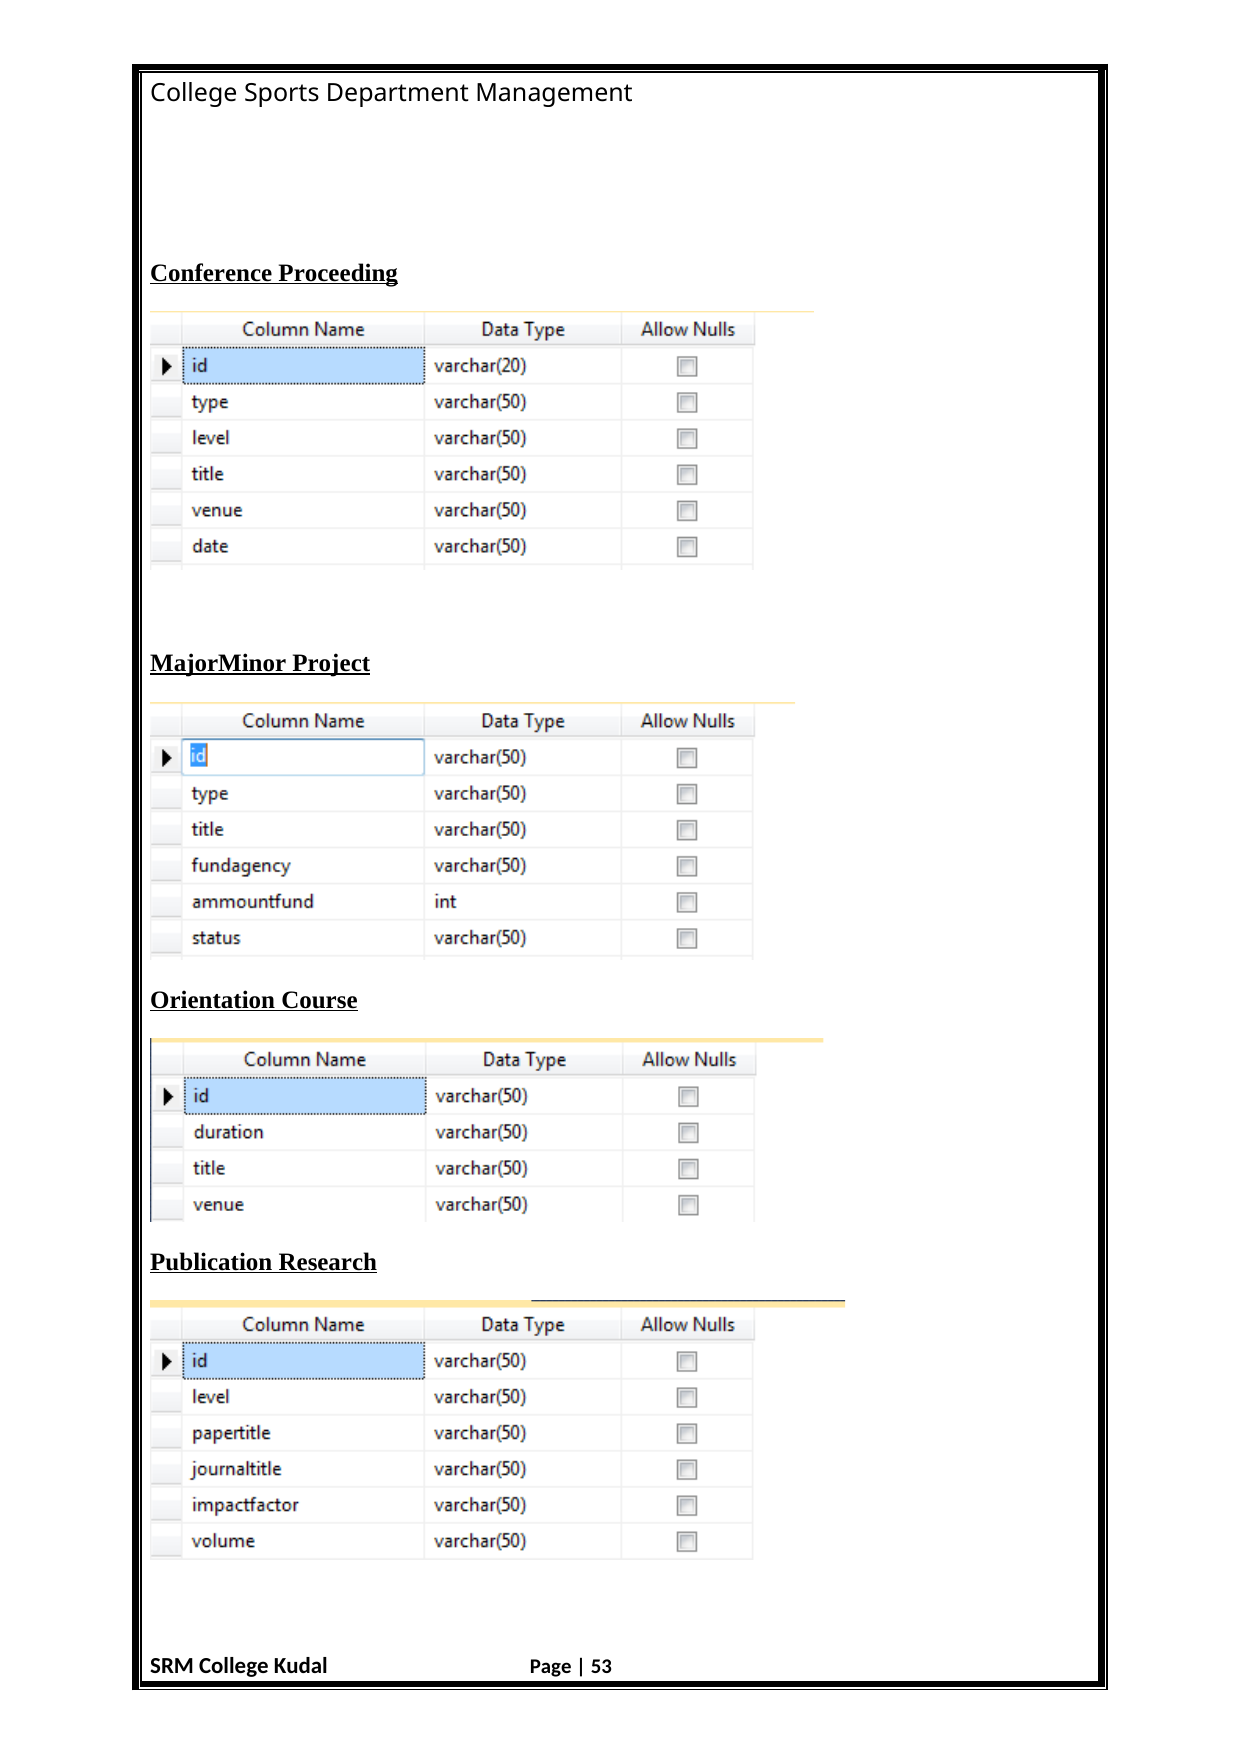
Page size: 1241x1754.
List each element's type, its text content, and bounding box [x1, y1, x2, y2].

text Orientation Course [150, 985, 1090, 1014]
text Publication Research [150, 1247, 1090, 1275]
picture [150, 1038, 824, 1222]
text MajorMinor Project [150, 648, 1090, 677]
text Conference Proceeding [150, 258, 1090, 286]
picture [150, 311, 814, 570]
picture [150, 702, 796, 960]
picture [150, 1300, 846, 1560]
